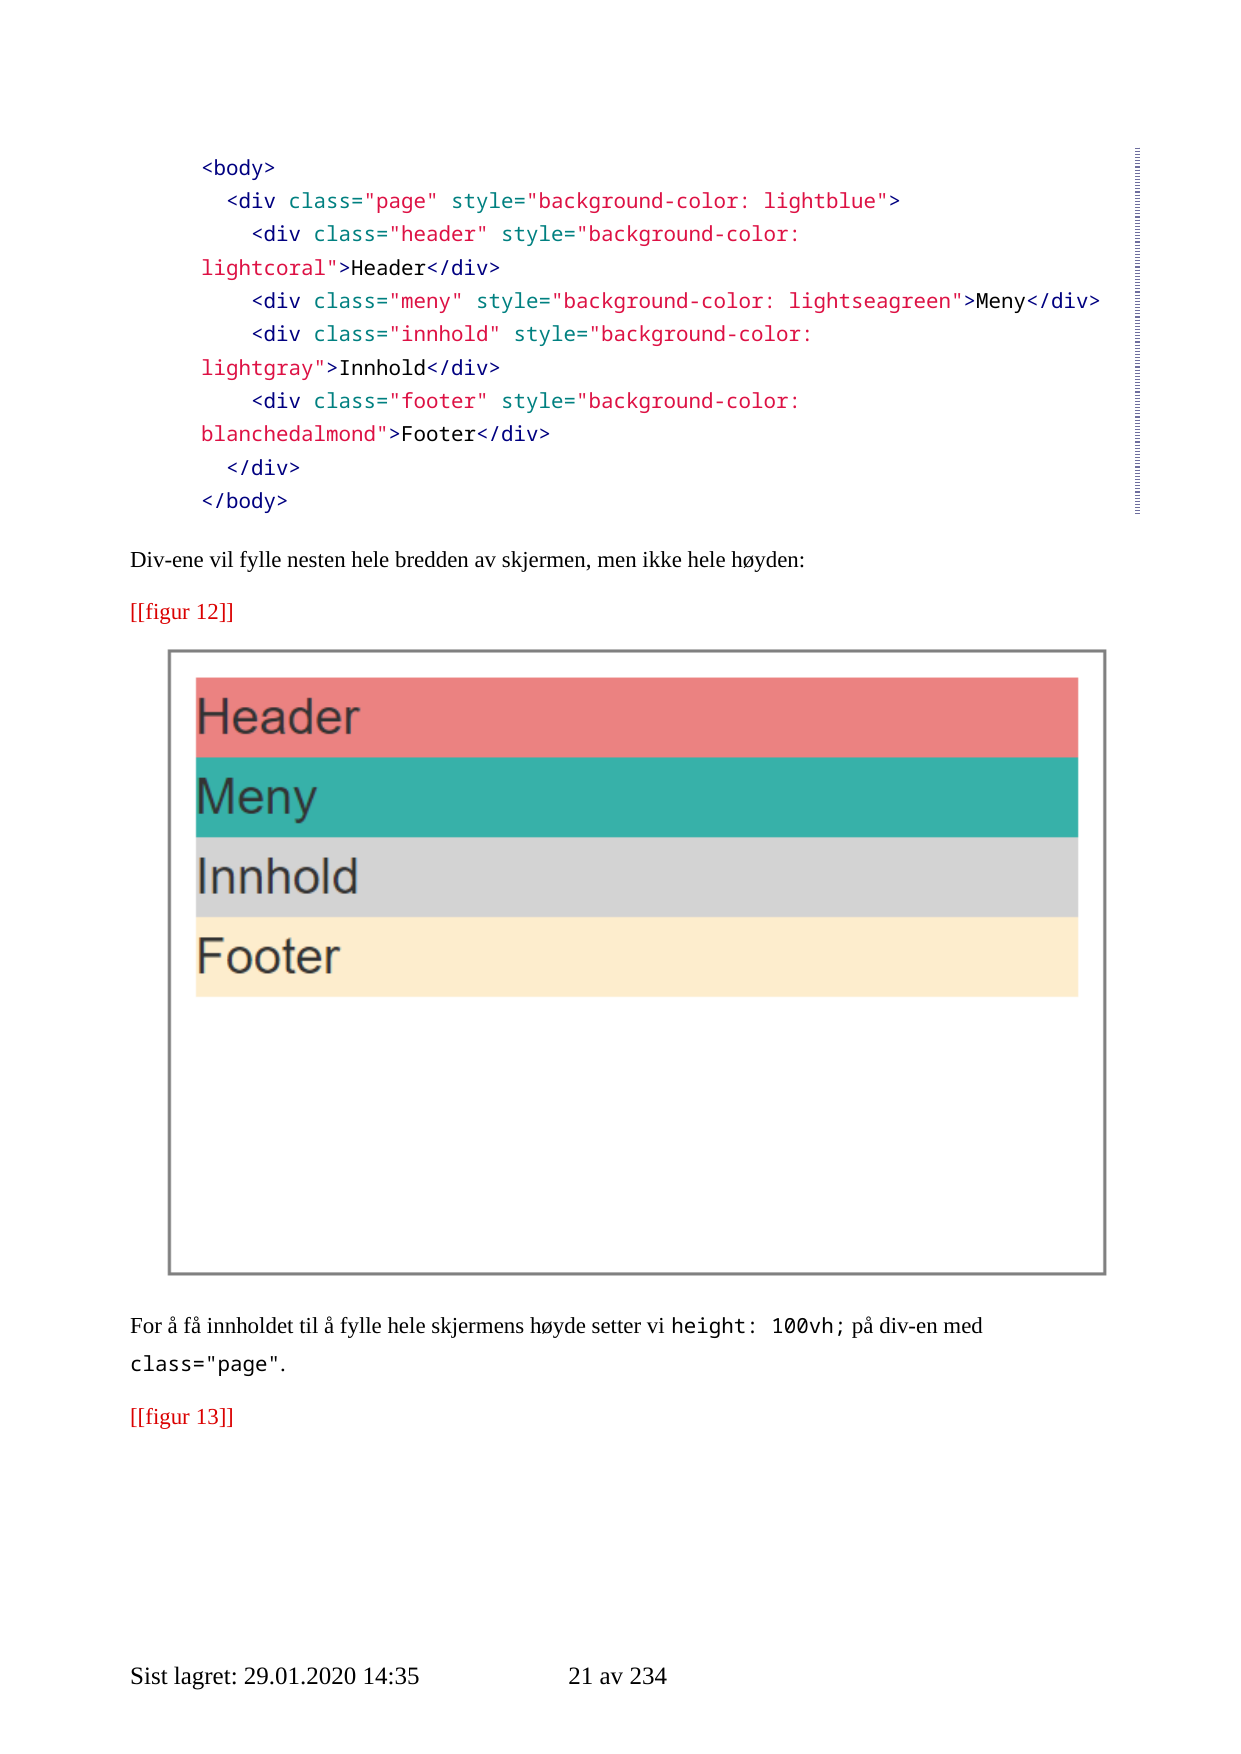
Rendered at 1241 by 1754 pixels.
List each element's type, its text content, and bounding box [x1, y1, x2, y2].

text <body> <div class="page" style="background-color: lightblue"> <div class="header" style="background-color: lightcoral">Header</div> <div class="meny" style="background-color: lightseagreen">Meny</div> <div class="innhold" style="background-color: lightgray">Innhold</div> <div class="footer" style="background-color: blanchedalmond">Footer</div> </div> </body> [201, 148, 1140, 514]
text [[figur 12]] [130, 593, 1110, 625]
text For å få innholdet til å fylle hele skjermens høyde setter vi height: 100vh; på div-en med class="page". [130, 1302, 1110, 1377]
picture [165, 645, 1116, 1282]
text Div-ene vil fylle nesten hele bredden av skjermen, men ikke hele høyden: [130, 535, 1110, 573]
text [[figur 13]] [130, 1398, 1110, 1429]
